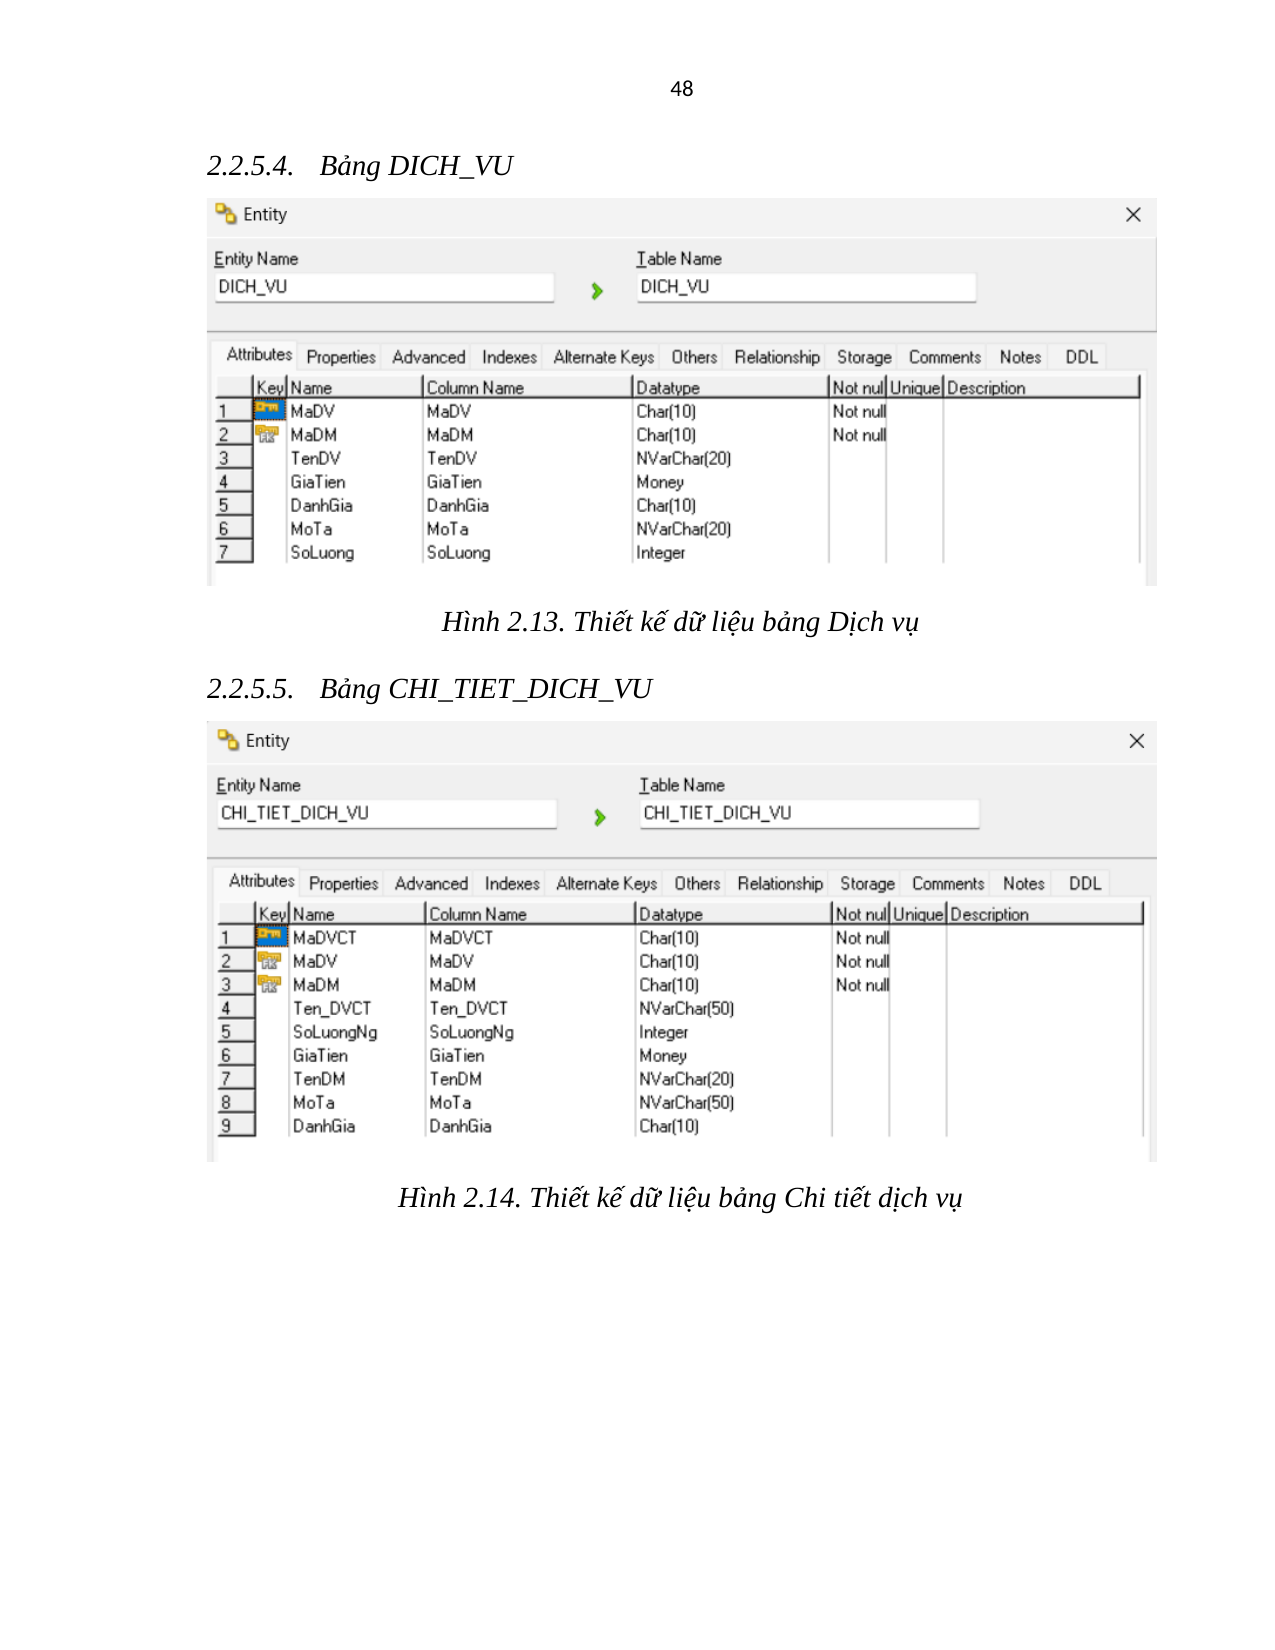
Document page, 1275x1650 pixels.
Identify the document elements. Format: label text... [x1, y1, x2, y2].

picture [206, 198, 1157, 586]
text Hình 2.13. Thiết kế dữ liệu bảng Dịch vụ [207, 604, 1157, 638]
picture [206, 721, 1157, 1162]
subtitle Bảng DICH_VU [207, 148, 1157, 181]
subtitle Bảng CHI_TIET_DICH_VU [207, 672, 1157, 705]
text Hình 2.14. Thiết kế dữ liệu bảng Chi tiết dịch vụ [207, 1181, 1157, 1214]
